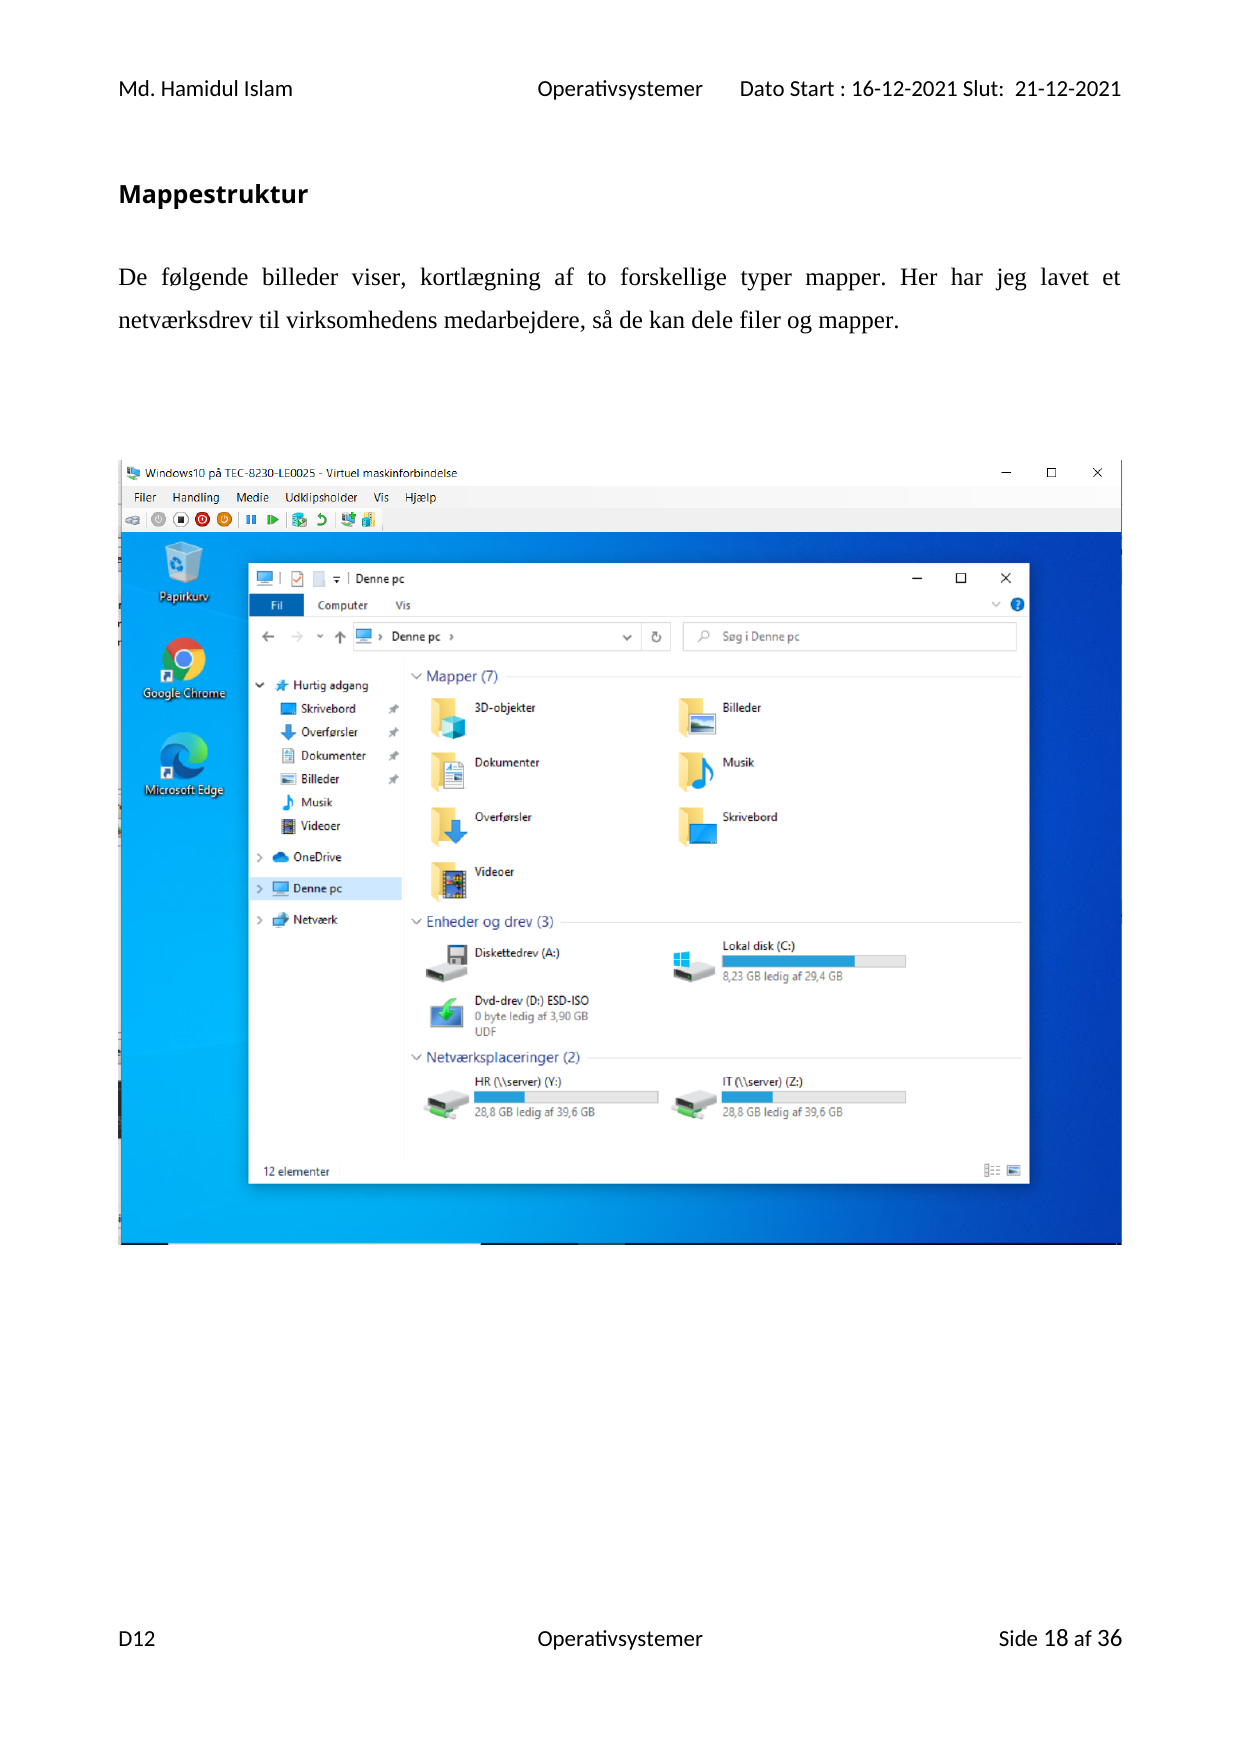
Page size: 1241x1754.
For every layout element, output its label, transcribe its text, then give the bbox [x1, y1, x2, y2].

picture [165, 786, 193, 793]
picture [143, 689, 179, 700]
picture [146, 786, 161, 793]
picture [186, 689, 224, 697]
picture [198, 785, 222, 796]
picture [160, 592, 208, 603]
picture [161, 733, 207, 779]
picture [161, 638, 205, 682]
picture [118, 460, 1123, 1245]
text De følgende billeder viser, kortlægning af to forskellige typer mapper. Her har jeg lavet et netværksdrev til virksomhedens medarbejdere, så de kan dele filer og mapper. [118, 262, 1122, 333]
subtitle Mappestruktur [118, 177, 1122, 211]
